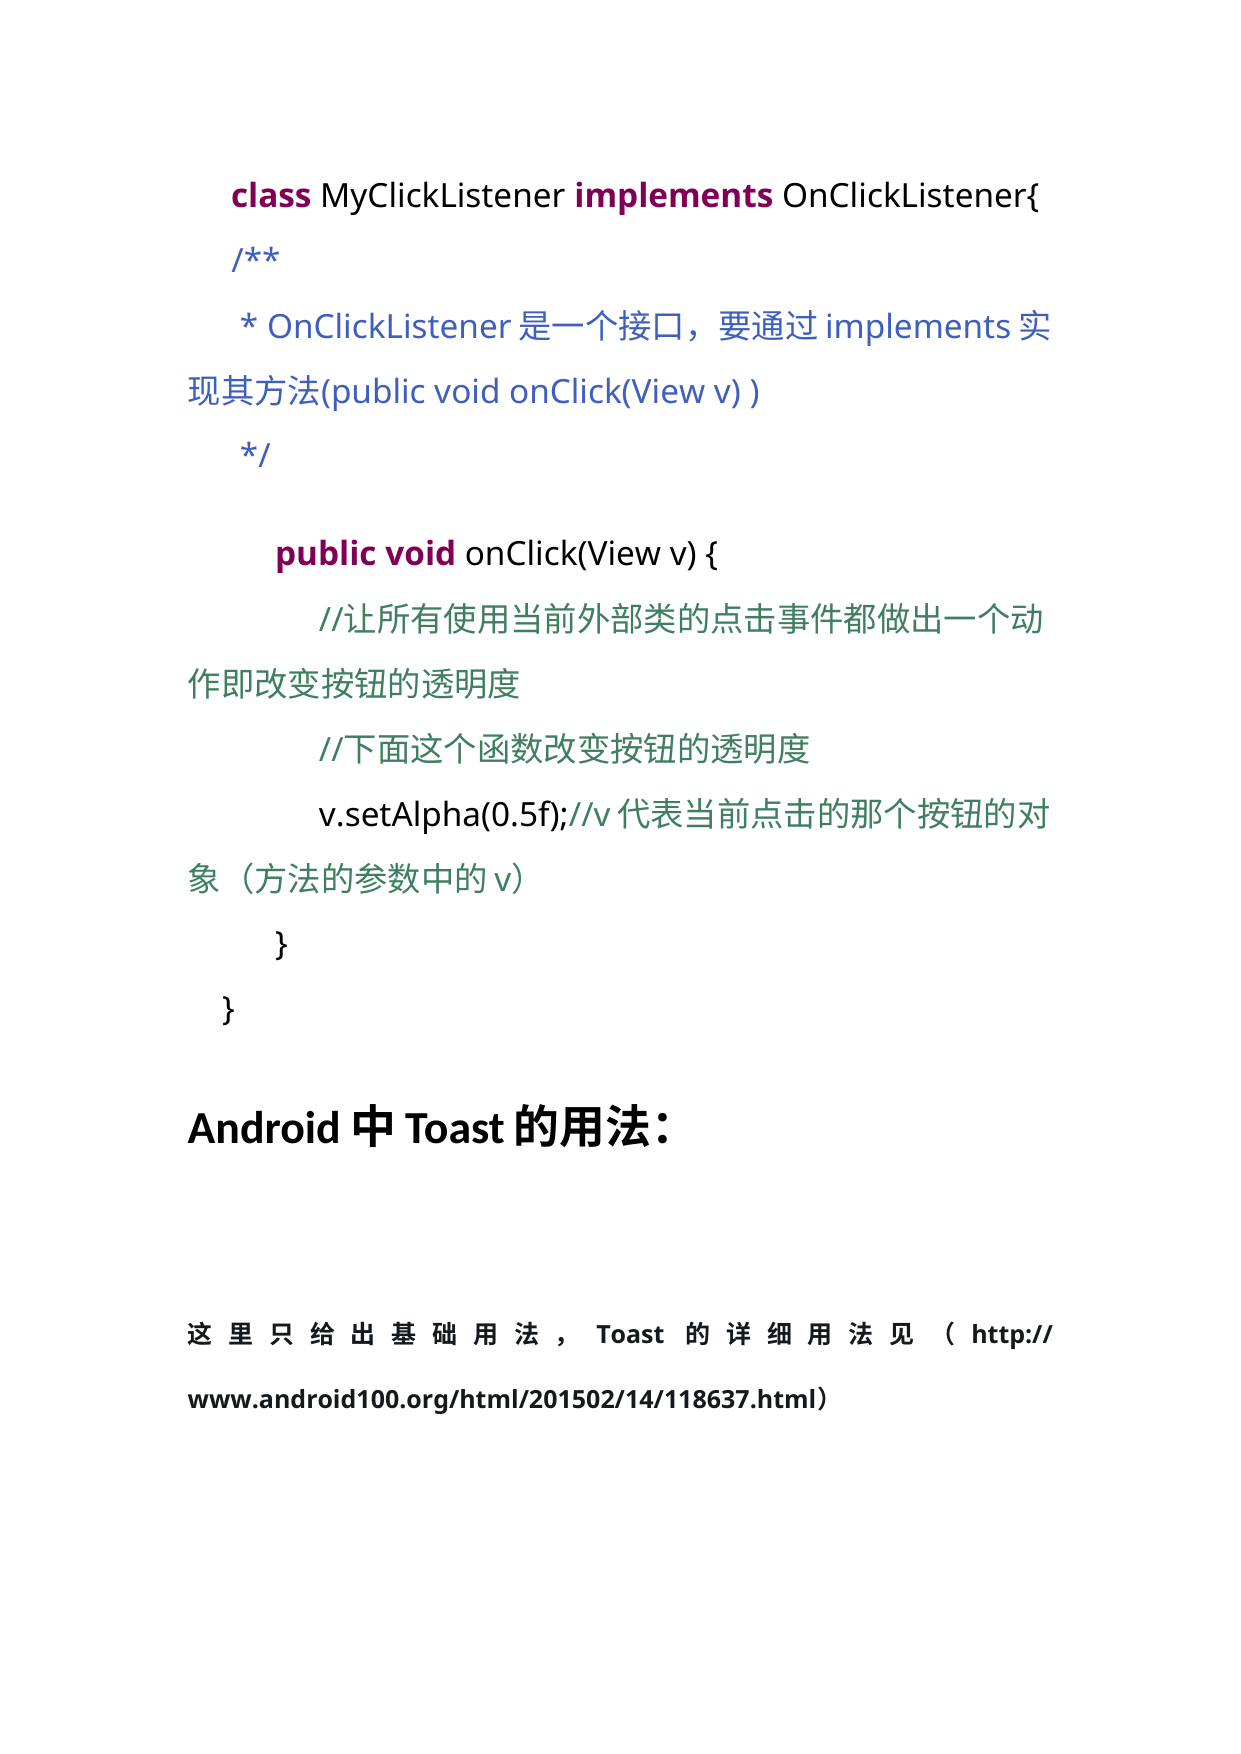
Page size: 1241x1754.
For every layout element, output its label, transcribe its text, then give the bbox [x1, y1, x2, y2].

text } [187, 974, 1053, 1039]
text */ [187, 422, 1053, 487]
text /** [187, 227, 1053, 292]
subtitle Android中Toast的用法： [187, 1075, 1053, 1172]
text v.setAlpha(0.5f);//v代表当前点击的那个按钮的对象（方法的参数中的v） [187, 779, 1053, 909]
text class MyClickListener implements OnClickListener{ [187, 162, 1053, 227]
text //下面这个函数改变按钮的透明度 [187, 714, 1053, 779]
text * OnClickListener是一个接口，要通过implements实现其方法(public void onClick(View v) ) [187, 292, 1053, 422]
text } [187, 909, 1053, 974]
text //让所有使用当前外部类的点击事件都做出一个动作即改变按钮的透明度 [187, 584, 1053, 714]
text public void onClick(View v) { [187, 519, 1053, 584]
text 这里只给出基础用法，Toast的详细用法见（http://www.android100.org/html/201502/14/118637.html） [187, 1300, 1053, 1430]
